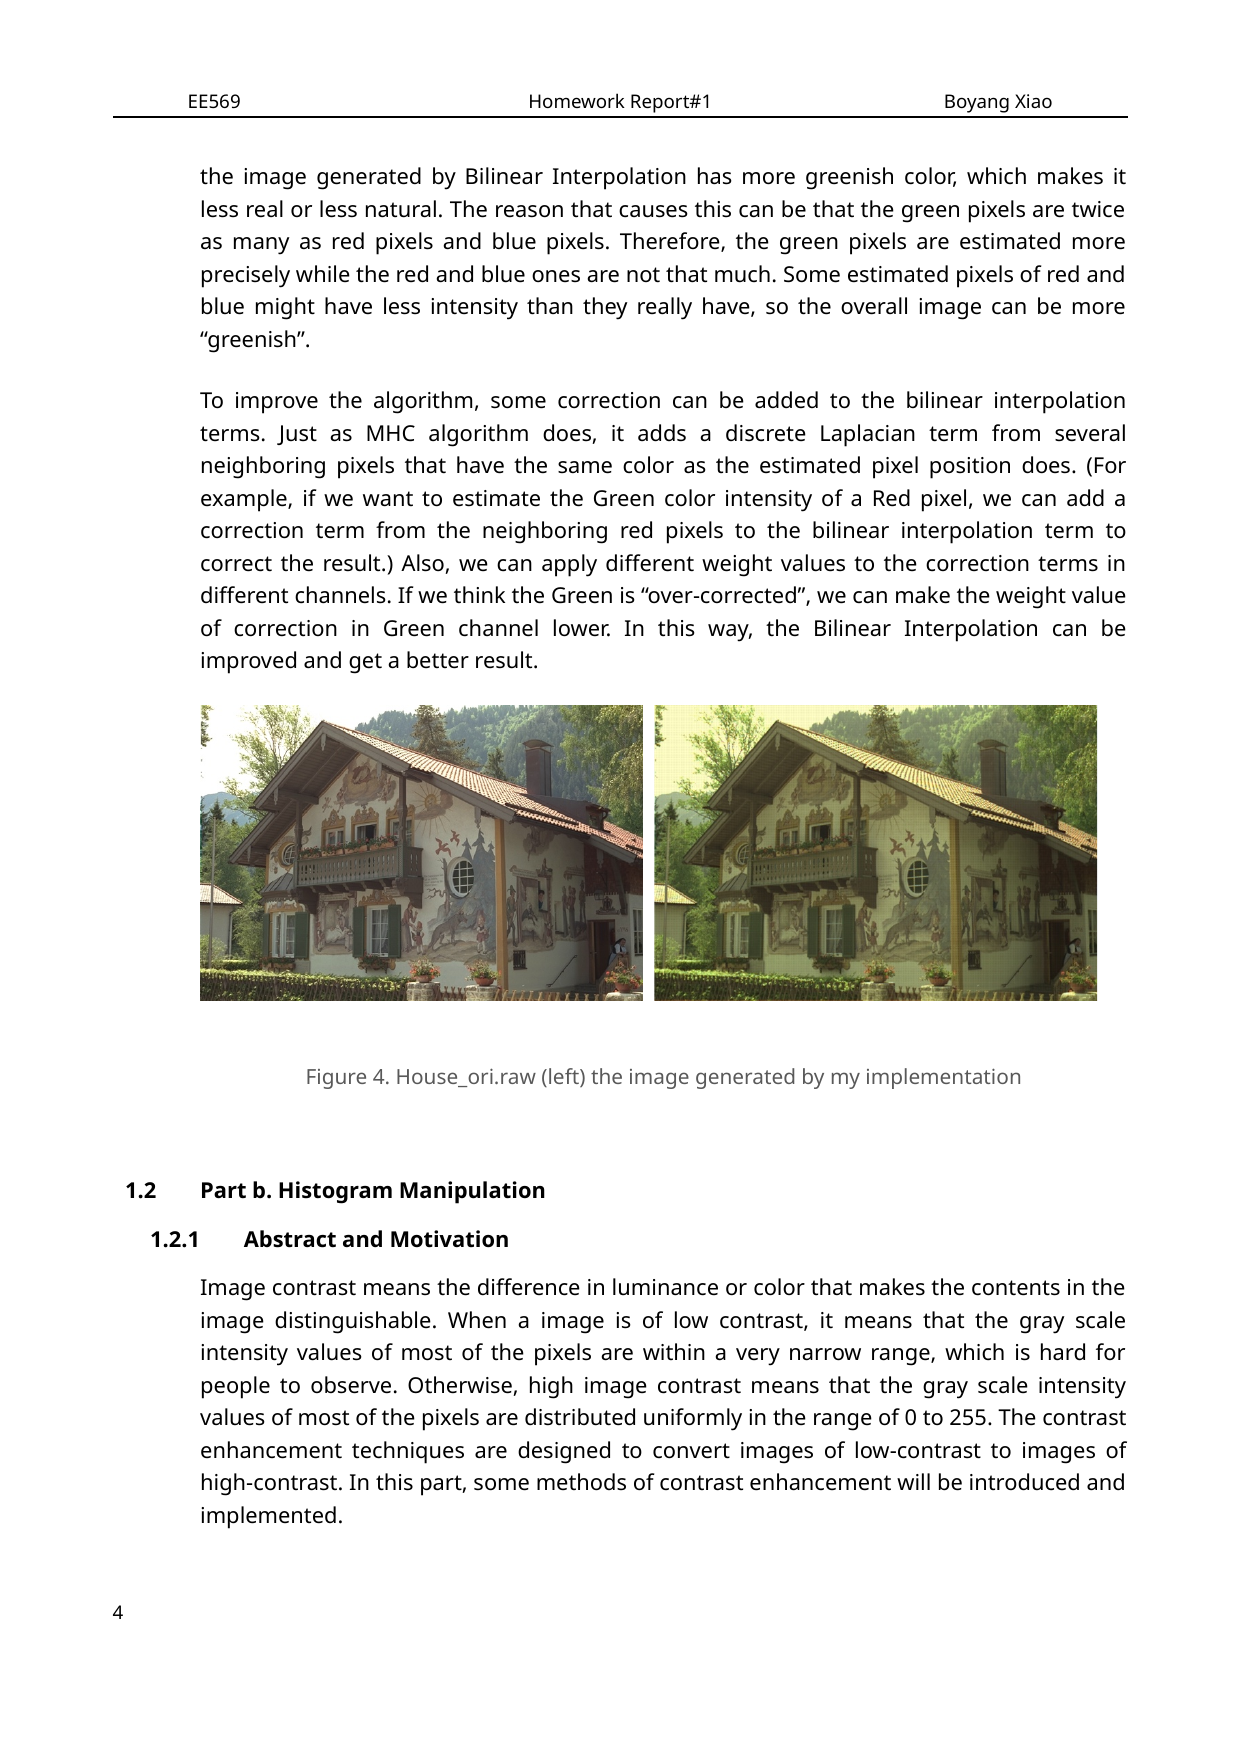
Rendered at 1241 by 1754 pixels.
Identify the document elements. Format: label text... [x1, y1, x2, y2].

text Image contrast means the difference in luminance or color that makes the contents in the image distinguishable. When a image is of low contrast, it means that the gray scale intensity values of most of the pixels are within a very narrow range, which is hard for people to observe. Otherwise, high image contrast means that the gray scale intensity values of most of the pixels are distributed uniformly in the range of 0 to 255. The contrast enhancement techniques are designed to convert images of low-contrast to images of high-contrast. In this part, some methods of contrast enhancement will be introduced and implemented. [200, 1271, 1128, 1531]
text To improve the algorithm, some correction can be added to the bilinear interpolation terms. Just as MHC algorithm does, it adds a discrete Laplacian term from several neighboring pixels that have the same color as the estimated pixel position does. (For example, if we want to estimate the Green color intensity of a Red pixel, we can add a correction term from the neighboring red pixels to the bilinear interpolation term to correct the result.) Also, we can apply different weight values to the correction terms in different channels. If we think the Green is “over-corrected”, we can make the weight value of correction in Green channel lower. In this way, the Bilinear Interpolation can be improved and get a better result. [200, 384, 1128, 676]
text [200, 160, 1128, 355]
picture [654, 705, 1098, 1001]
list Abstract and Motivation [200, 1222, 1128, 1255]
picture [200, 705, 643, 1001]
list Figure 4. House_ori.raw (left) the image generated by my implementation [200, 1060, 1128, 1092]
list Part b. Histogram Manipulation [156, 1173, 1128, 1206]
